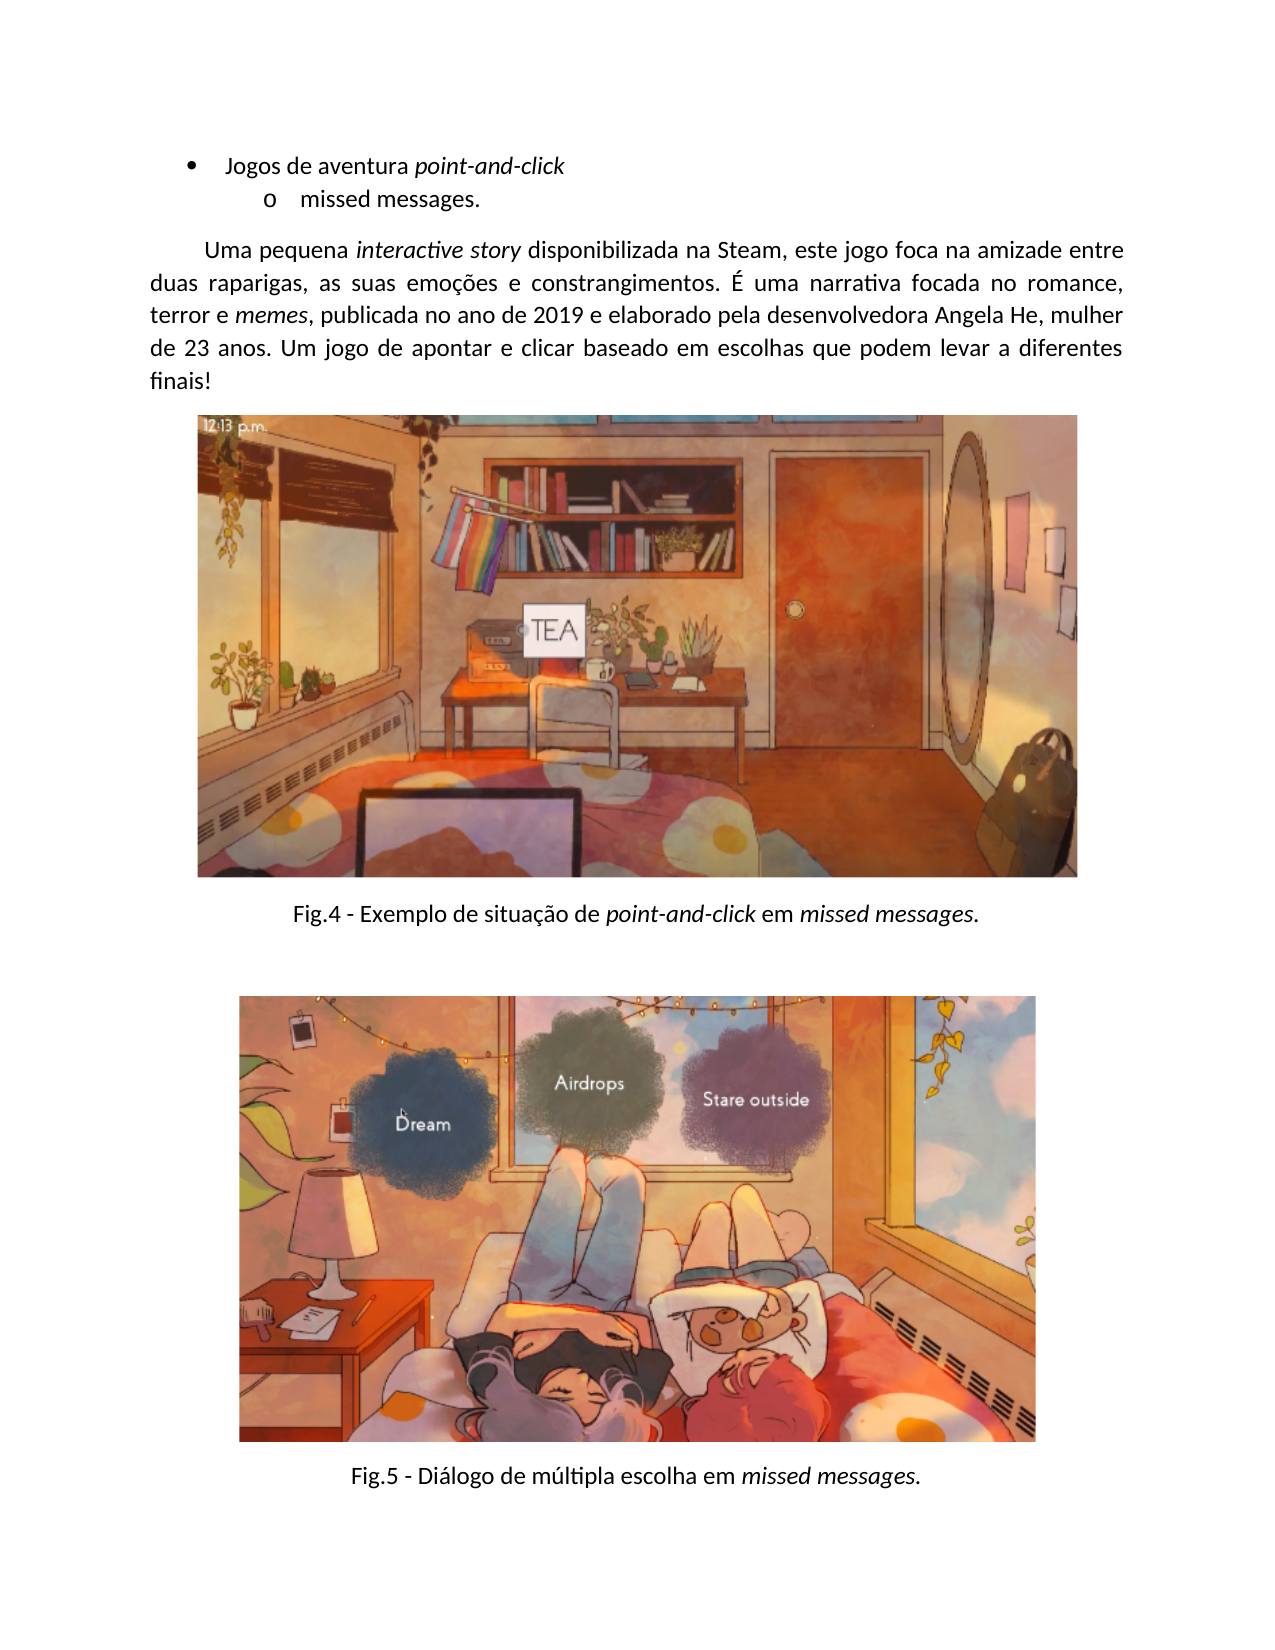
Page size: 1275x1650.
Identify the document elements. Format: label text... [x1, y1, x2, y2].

picture [197, 415, 1078, 879]
text Fig.5 - Diálogo de múltipla escolha em missed messages. [150, 1460, 1125, 1491]
list Jogos de aventura point-and-click [187, 150, 1125, 181]
text Fig.4 - Exemplo de situação de point-and-click em missed messages. [150, 898, 1125, 928]
list missed messages. [262, 183, 1125, 215]
text Uma pequena interactive story disponibilizada na Steam, este jogo foca na amizade entre duas raparigas, as suas emoções e constrangimentos. É uma narrativa focada no romance, terror e memes, publicada no ano de 2019 e elaborado pela desenvolvedora Angela He, mulher de 23 anos. Um jogo de apontar e clicar baseado em escolhas que podem levar a diferentes finais! [150, 234, 1125, 396]
picture [239, 996, 1036, 1442]
